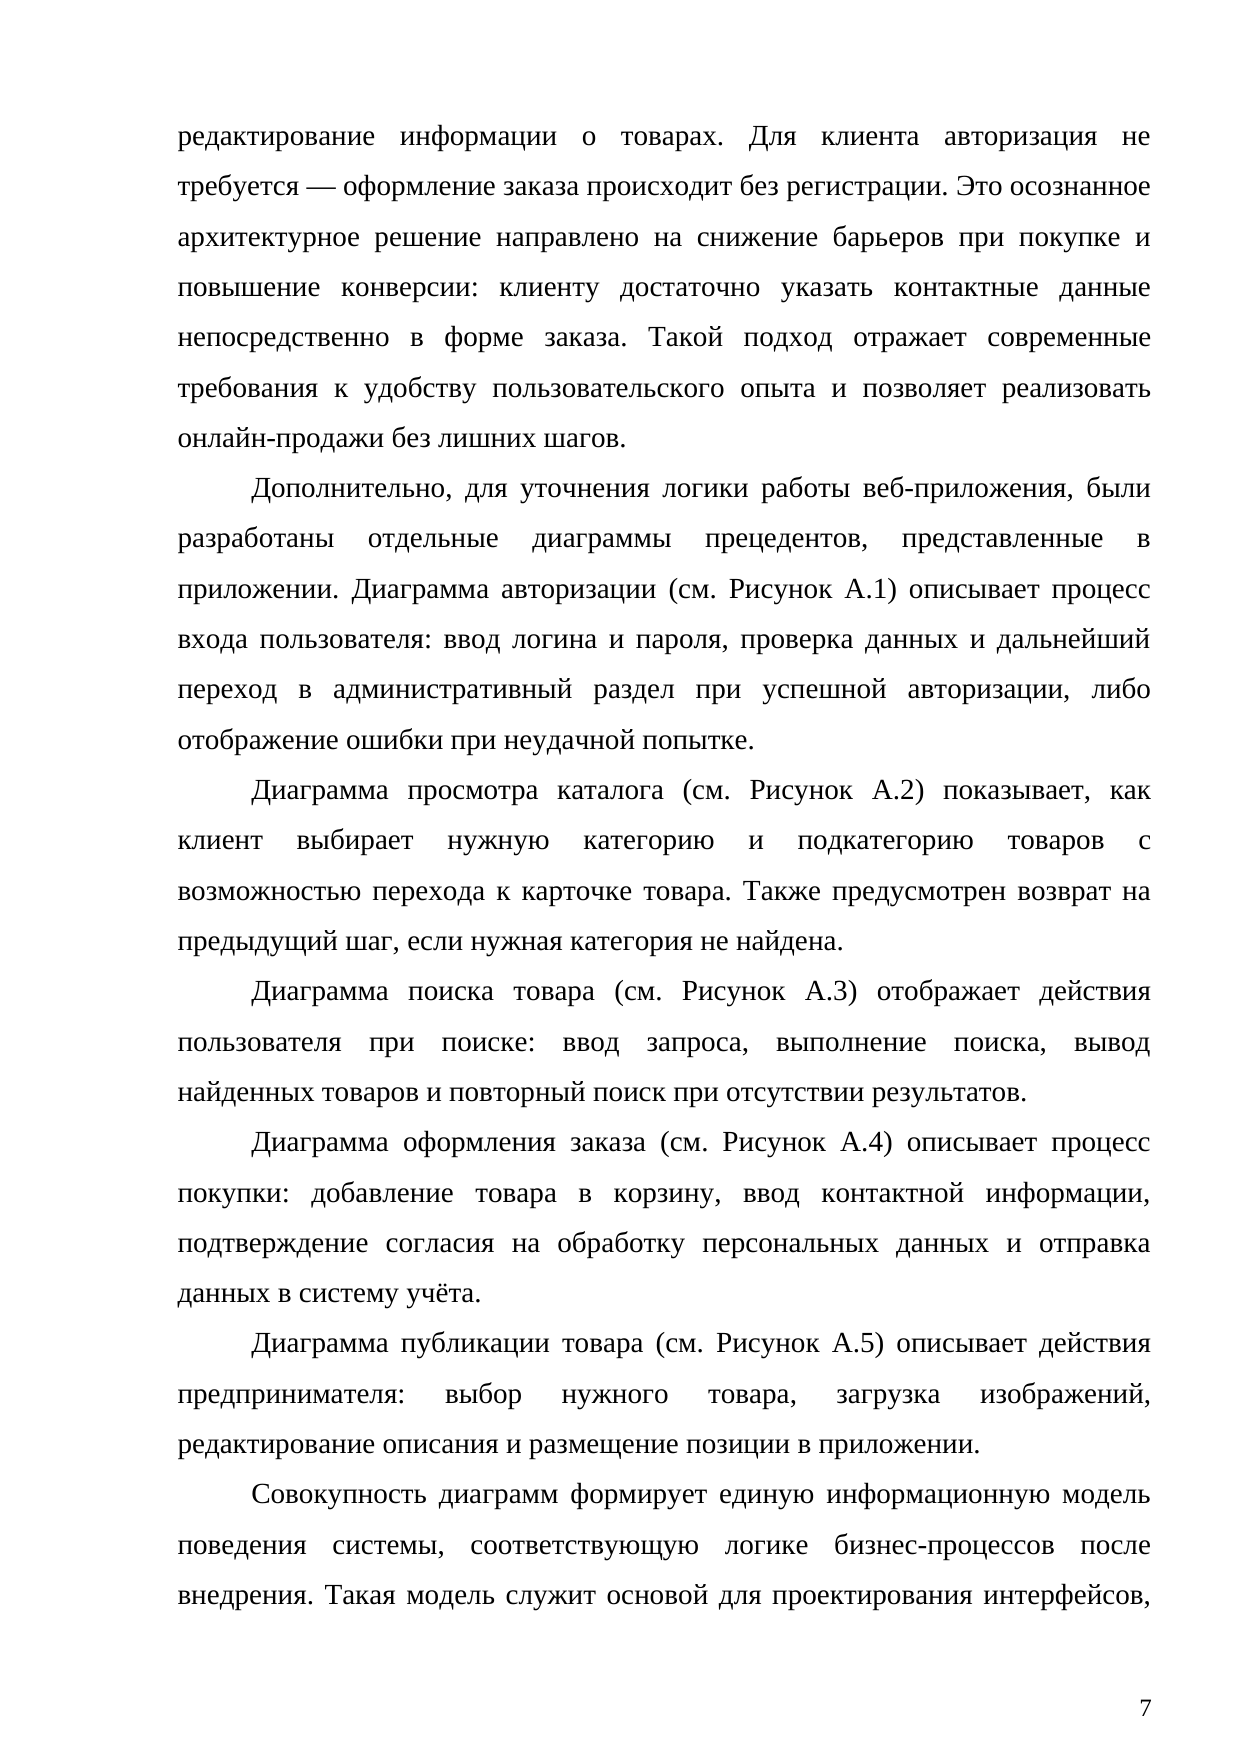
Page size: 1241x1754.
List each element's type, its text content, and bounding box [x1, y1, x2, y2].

text Диаграмма публикации товара (см. Рисунок А.5) описывает действия предпринимателя: выбор нужного товара, загрузка изображений, редактирование описания и размещение позиции в приложении. [177, 1326, 1152, 1460]
text Диаграмма просмотра каталога (см. Рисунок А.2) показывает, как клиент выбирает нужную категорию и подкатегорию товаров с возможностью перехода к карточке товара. Также предусмотрен возврат на предыдущий шаг, если нужная категория не найдена. [177, 772, 1152, 957]
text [177, 1477, 1152, 1611]
text Дополнительно, для уточнения логики работы веб-приложения, были разработаны отдельные диаграммы прецедентов, представленные в приложении. Диаграмма авторизации (см. Рисунок А.1) описывает процесс входа пользователя: ввод логина и пароля, проверка данных и дальнейший переход в административный раздел при успешной авторизации, либо отображение ошибки при неудачной попытке. [177, 470, 1152, 755]
text Диаграмма поиска товара (см. Рисунок А.3) отображает действия пользователя при поиске: ввод запроса, выполнение поиска, вывод найденных товаров и повторный поиск при отсутствии результатов. [177, 973, 1152, 1108]
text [177, 118, 1152, 453]
text Диаграмма оформления заказа (см. Рисунок А.4) описывает процесс покупки: добавление товара в корзину, ввод контактной информации, подтверждение согласия на обработку персональных данных и отправка данных в систему учёта. [177, 1124, 1152, 1309]
